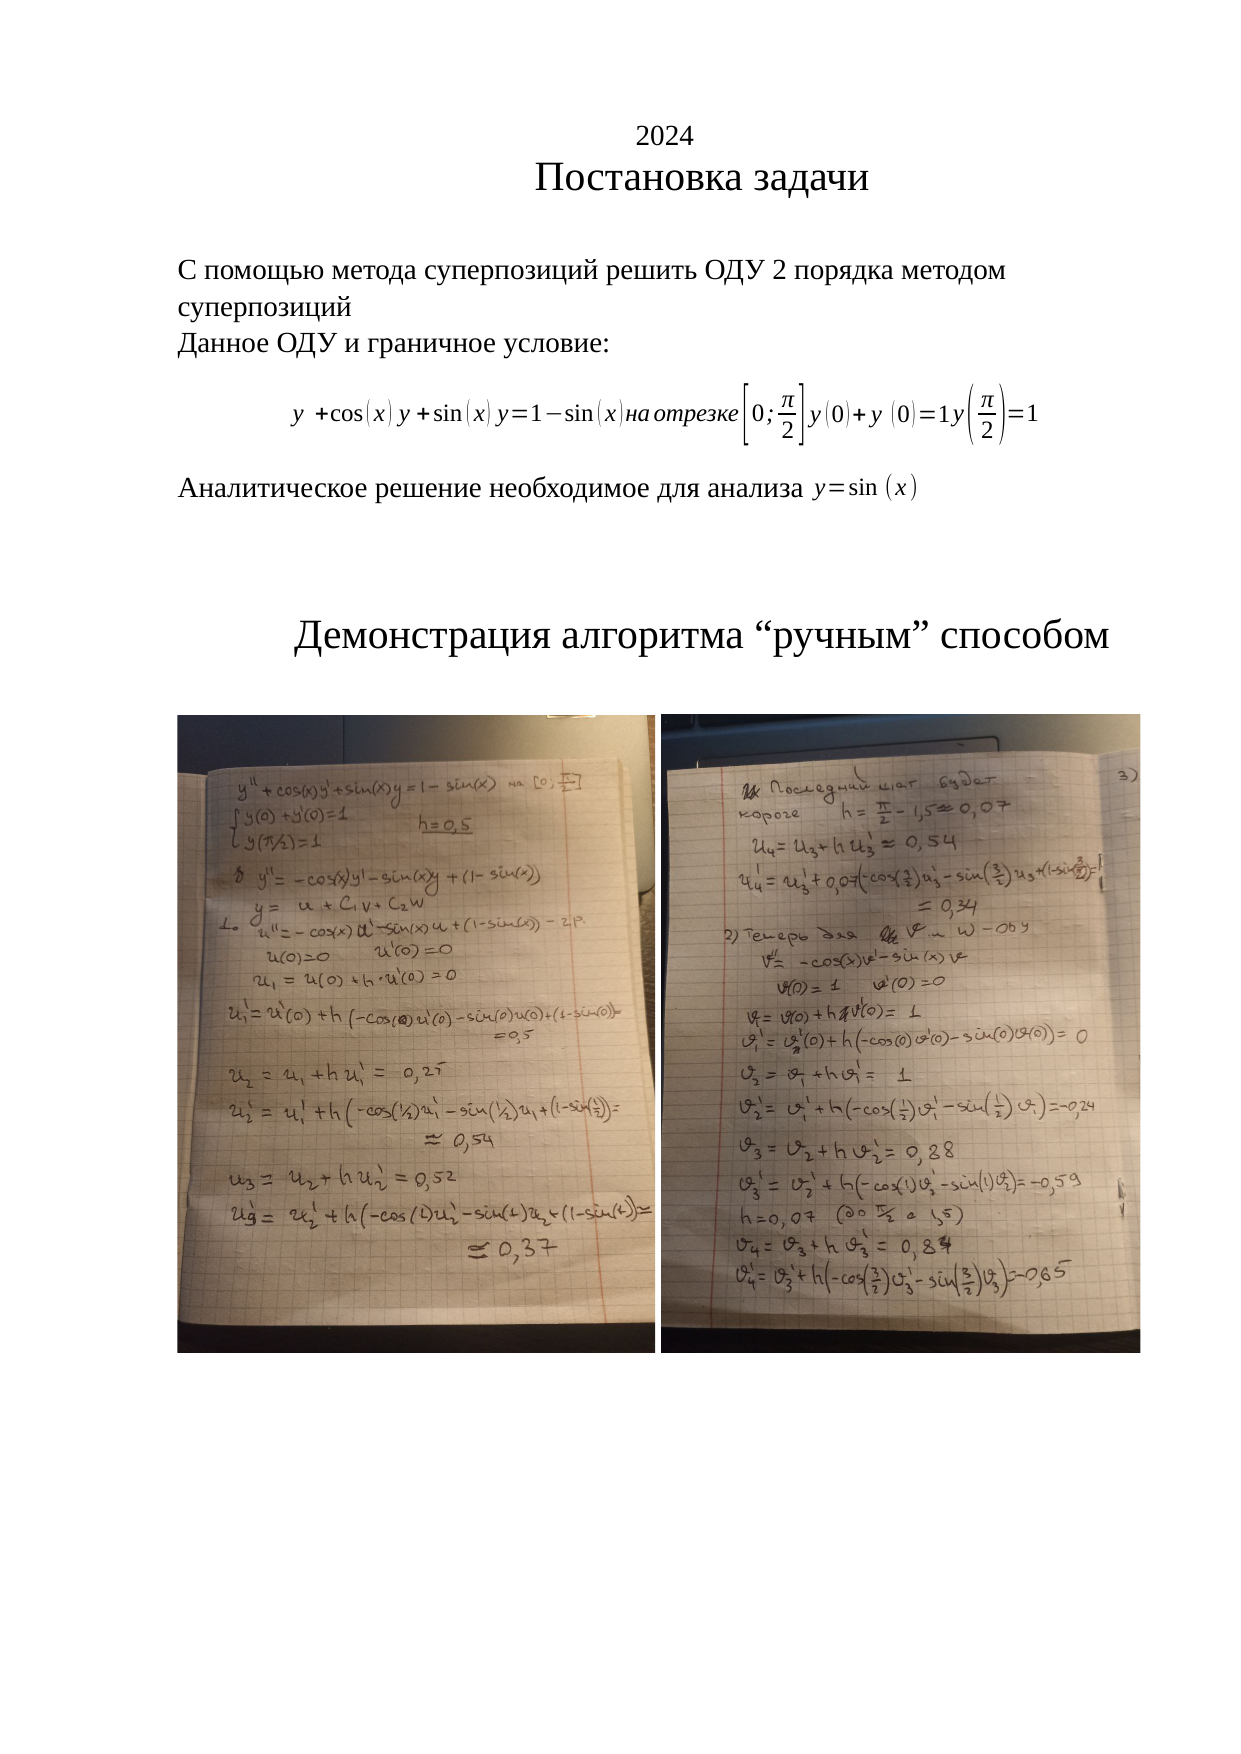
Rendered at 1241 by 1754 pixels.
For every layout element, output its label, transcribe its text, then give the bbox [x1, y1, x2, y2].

list Демонстрация алгоритма “ручным” способом [252, 610, 1152, 658]
picture [661, 714, 1141, 1353]
picture [177, 715, 656, 1353]
list Постановка задачи [252, 152, 1152, 233]
text Аналитическое решение необходимое для анализа [177, 470, 1152, 538]
text 2024 [177, 118, 1152, 152]
text С помощью метода суперпозиций решить ОДУ 2 порядка методом суперпозиций Данное ОДУ и граничное условие: [177, 252, 1152, 358]
